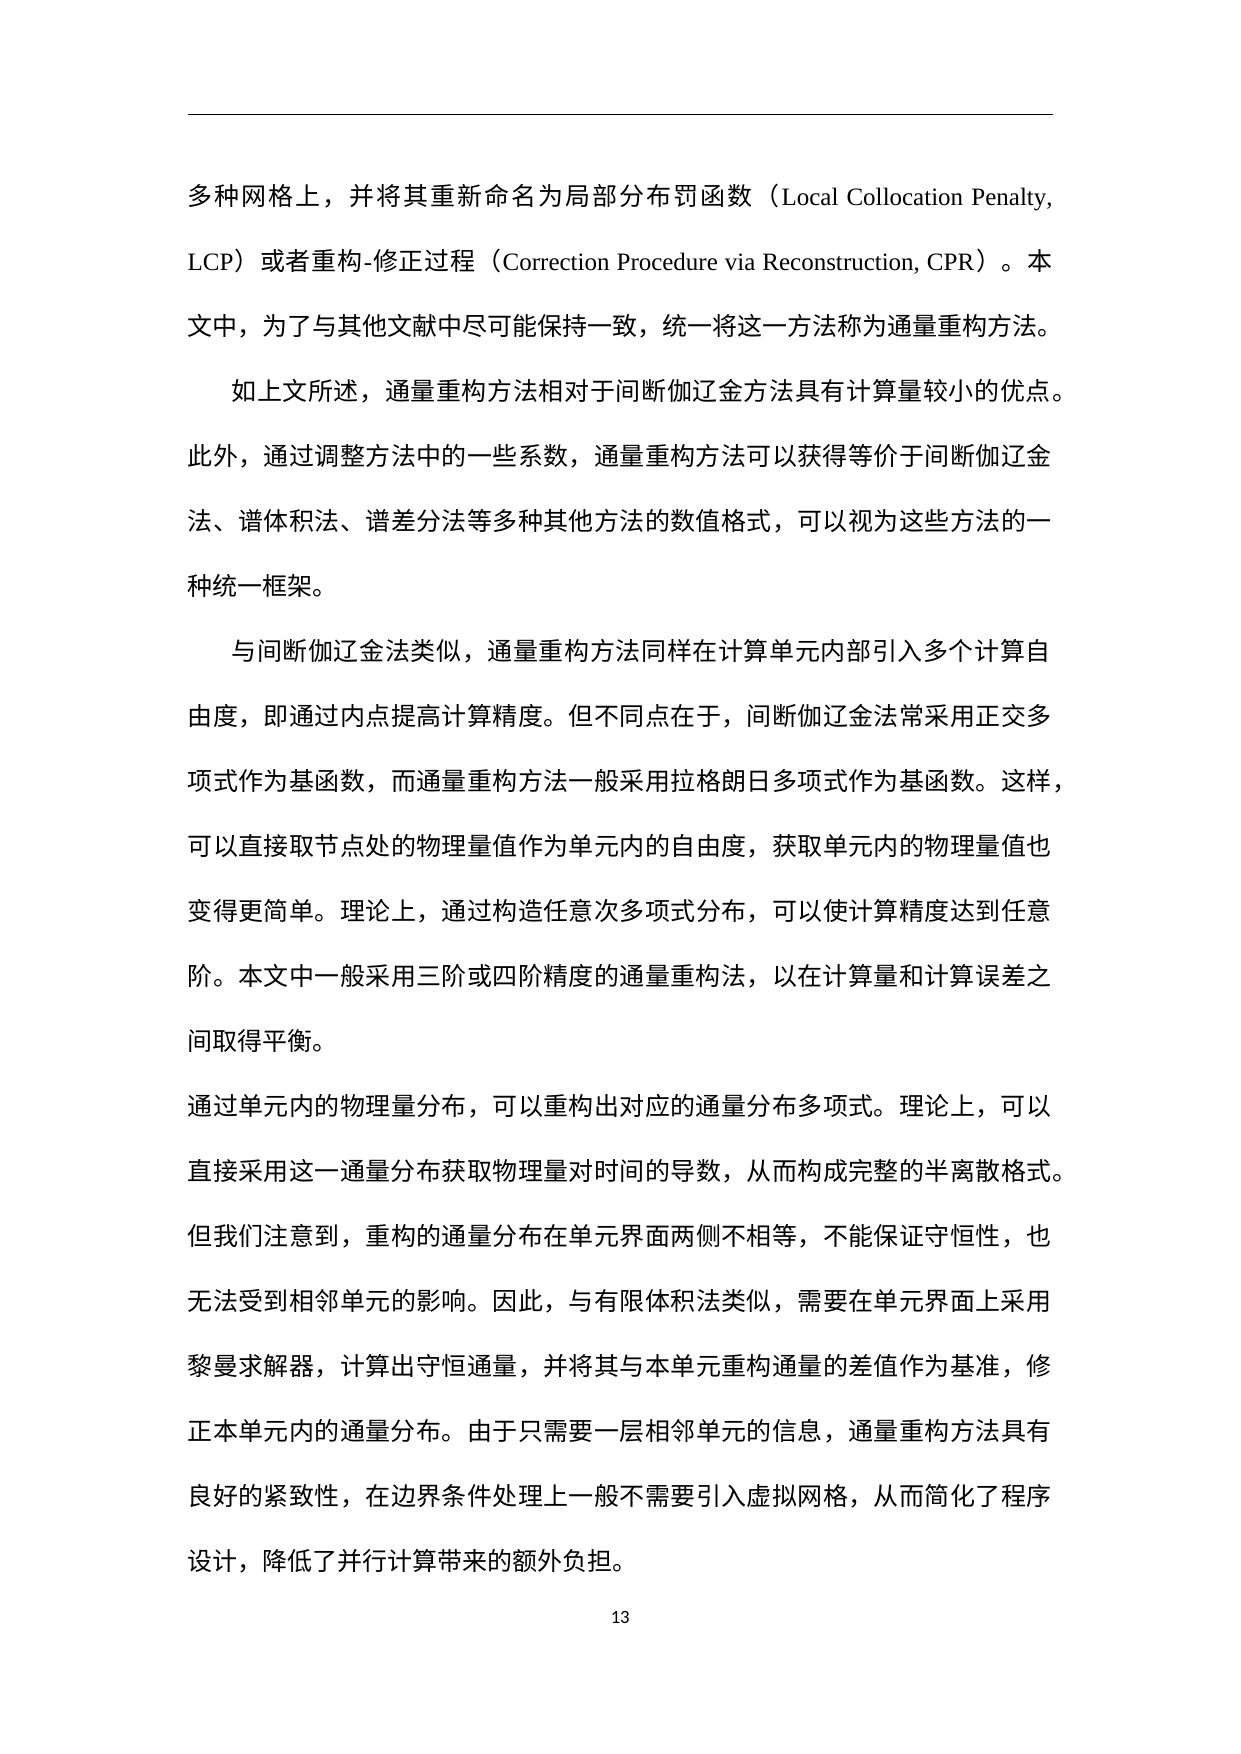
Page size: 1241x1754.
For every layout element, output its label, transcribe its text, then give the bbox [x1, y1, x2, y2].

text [187, 162, 1053, 357]
text 与间断伽辽金法类似，通量重构方法同样在计算单元内部引入多个计算自由度，即通过内点提高计算精度。但不同点在于，间断伽辽金法常采用正交多项式作为基函数，而通量重构方法一般采用拉格朗日多项式作为基函数。这样，可以直接取节点处的物理量值作为单元内的自由度，获取单元内的物理量值也变得更简单。理论上，通过构造任意次多项式分布，可以使计算精度达到任意阶。本文中一般采用三阶或四阶精度的通量重构法，以在计算量和计算误差之间取得平衡。 [187, 617, 1053, 1072]
text 通过单元内的物理量分布，可以重构出对应的通量分布多项式。理论上，可以直接采用这一通量分布获取物理量对时间的导数，从而构成完整的半离散格式。但我们注意到，重构的通量分布在单元界面两侧不相等，不能保证守恒性，也无法受到相邻单元的影响。因此，与有限体积法类似，需要在单元界面上采用黎曼求解器，计算出守恒通量，并将其与本单元重构通量的差值作为基准，修正本单元内的通量分布。由于只需要一层相邻单元的信息，通量重构方法具有良好的紧致性，在边界条件处理上一般不需要引入虚拟网格，从而简化了程序设计，降低了并行计算带来的额外负担。 [187, 1072, 1053, 1592]
text 如上文所述，通量重构方法相对于间断伽辽金方法具有计算量较小的优点。此外，通过调整方法中的一些系数，通量重构方法可以获得等价于间断伽辽金法、谱体积法、谱差分法等多种其他方法的数值格式，可以视为这些方法的一种统一框架。 [187, 357, 1053, 617]
